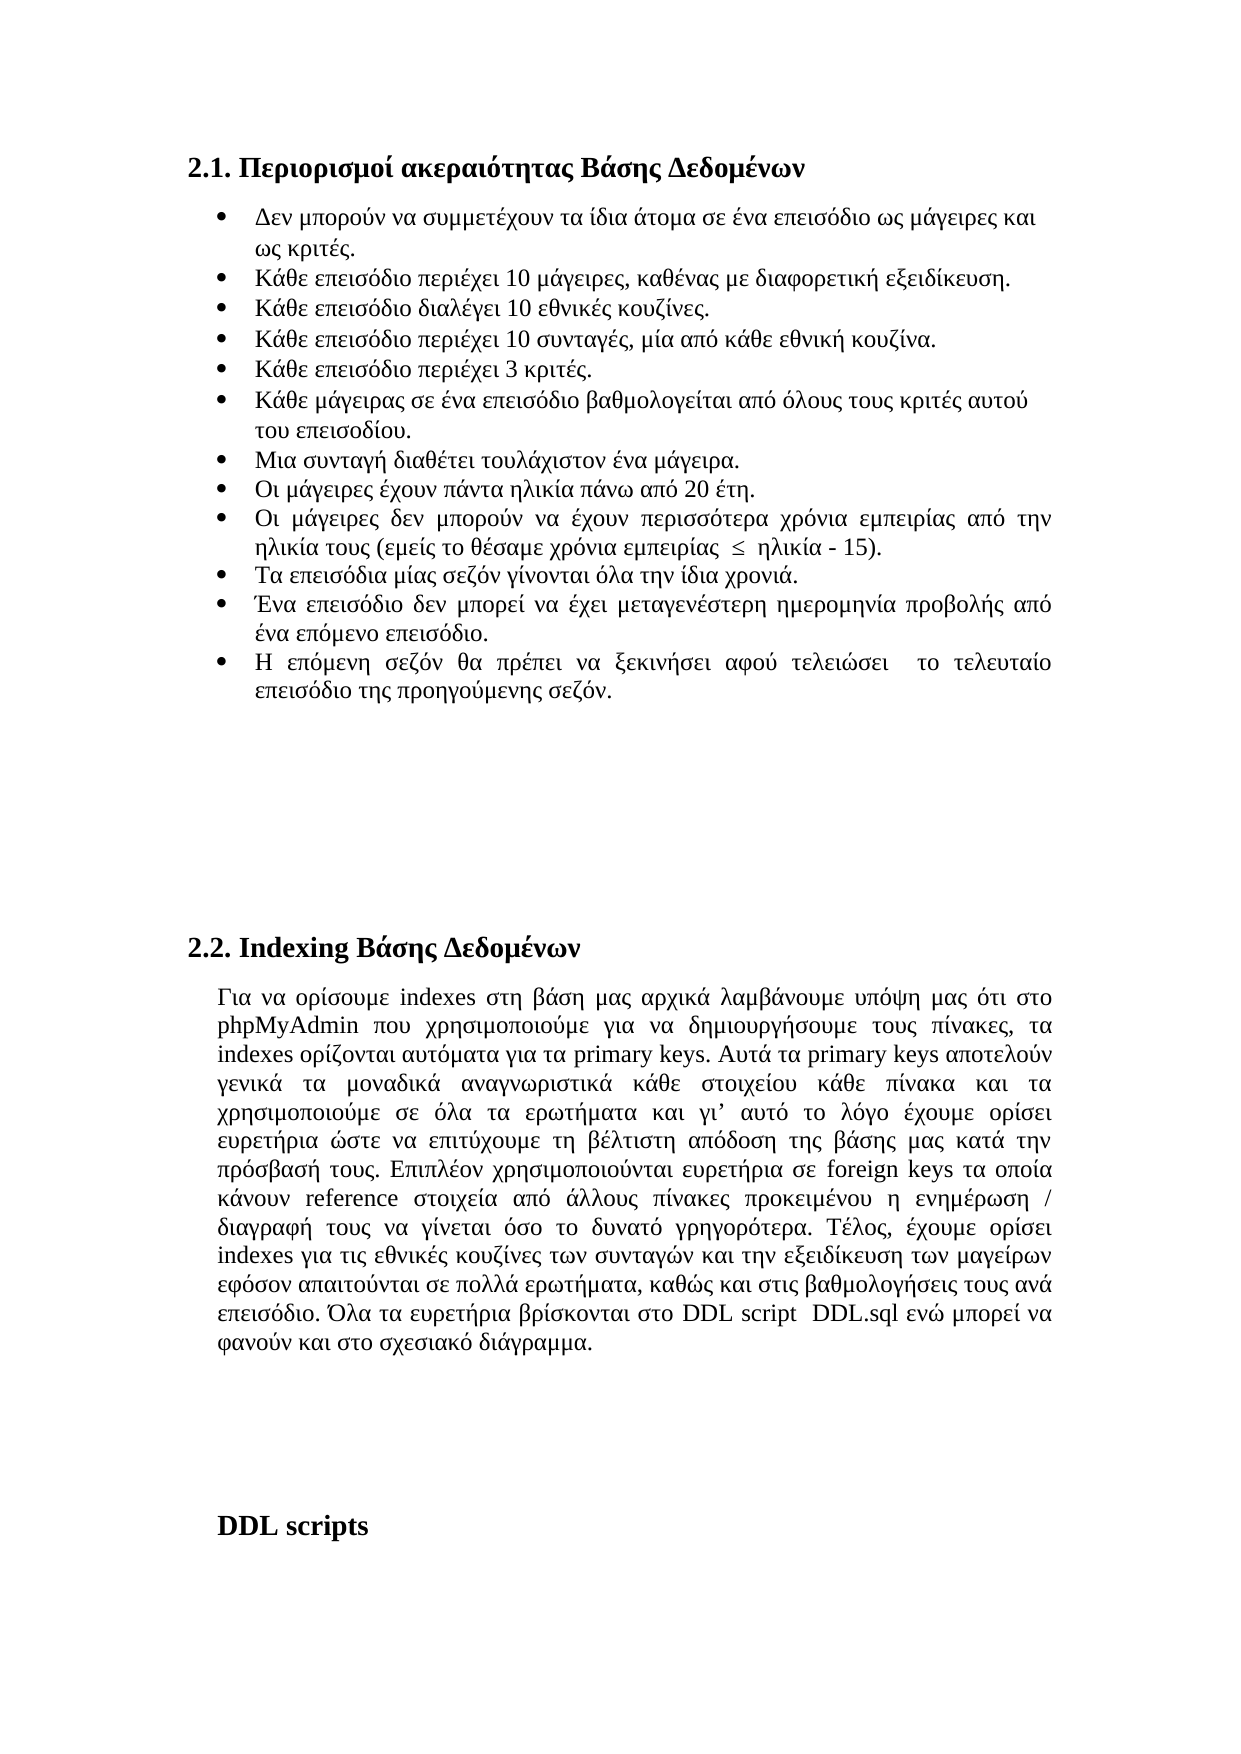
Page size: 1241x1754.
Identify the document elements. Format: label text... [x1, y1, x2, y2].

list Κάθε επεισόδιο περιέχει 10 μάγειρες, καθένας με διαφορετική εξειδίκευση. [217, 263, 1053, 292]
list Η επόμενη σεζόν θα πρέπει να ξεκινήσει αφού τελειώσει το τελευταίο επεισόδιο της προηγούμενης σεζόν. [217, 647, 1053, 704]
list Τα επεισόδια μίας σεζόν γίνονται όλα την ίδια χρονιά. [217, 561, 1053, 589]
text DDL scripts [217, 1508, 1053, 1542]
list Ένα επεισόδιο δεν μπορεί να έχει μεταγενέστερη ημερομηνία προβολής από ένα επόμενο επεισόδιο. [217, 589, 1053, 647]
text Για να ορίσουμε indexes στη βάση μας αρχικά λαμβάνουμε υπόψη μας ότι στο phpMyAdmin που χρησιμοποιούμε για να δημιουργήσουμε τους πίνακες, τα indexes ορίζονται αυτόματα για τα primary keys. Αυτά τα primary keys αποτελούν γενικά τα μοναδικά αναγνωριστικά κάθε στοιχείου κάθε πίνακα και τα χρησιμοποιούμε σε όλα τα ερωτήματα και γι’ αυτό το λόγο έχουμε ορίσει ευρετήρια ώστε να επιτύχουμε τη βέλτιστη απόδοση της βάσης μας κατά την πρόσβασή τους. Επιπλέον χρησιμοποιούνται ευρετήρια σε foreign keys τα οποία κάνουν reference στοιχεία από άλλους πίνακες προκειμένου η ενημέρωση / διαγραφή τους να γίνεται όσο το δυνατό γρηγορότερα. Τέλος, έχουμε ορίσει indexes για τις εθνικές κουζίνες των συνταγών και την εξειδίκευση των μαγείρων εφόσον απαιτούνται σε πολλά ερωτήματα, καθώς και στις βαθμολογήσεις τους ανά επεισόδιο. Όλα τα ευρετήρια βρίσκονται στο DDL script DDL.sql ενώ μπορεί να φανούν και στο σχεσιακό διάγραμμα. [217, 982, 1053, 1356]
list Οι μάγειρες δεν μπορούν να έχουν περισσότερα χρόνια εμπειρίας από την ηλικία τους (εμείς το θέσαμε χρόνια εμπειρίας ≤ ηλικία - 15). [217, 503, 1053, 561]
list Κάθε επεισόδιο περιέχει 3 κριτές. [217, 354, 1053, 383]
list Κάθε μάγειρας σε ένα επεισόδιο βαθμολογείται από όλους τους κριτές αυτού του επεισοδίου. [217, 385, 1053, 444]
list Δεν μπορούν να συμμετέχουν τα ίδια άτομα σε ένα επεισόδιο ως μάγειρες και ως κριτές. [217, 202, 1053, 261]
text 2.2. Indexing Βάσης Δεδομένων [187, 930, 1053, 963]
list Κάθε επεισόδιο περιέχει 10 συνταγές, μία από κάθε εθνική κουζίνα. [217, 324, 1053, 353]
list Οι μάγειρες έχουν πάντα ηλικία πάνω από 20 έτη. [217, 474, 1053, 503]
text 2.1. Περιορισμοί ακεραιότητας Βάσης Δεδομένων [187, 150, 1053, 183]
list Κάθε επεισόδιο διαλέγει 10 εθνικές κουζίνες. [217, 293, 1053, 322]
list Μια συνταγή διαθέτει τουλάχιστον ένα μάγειρα. [217, 446, 1053, 474]
